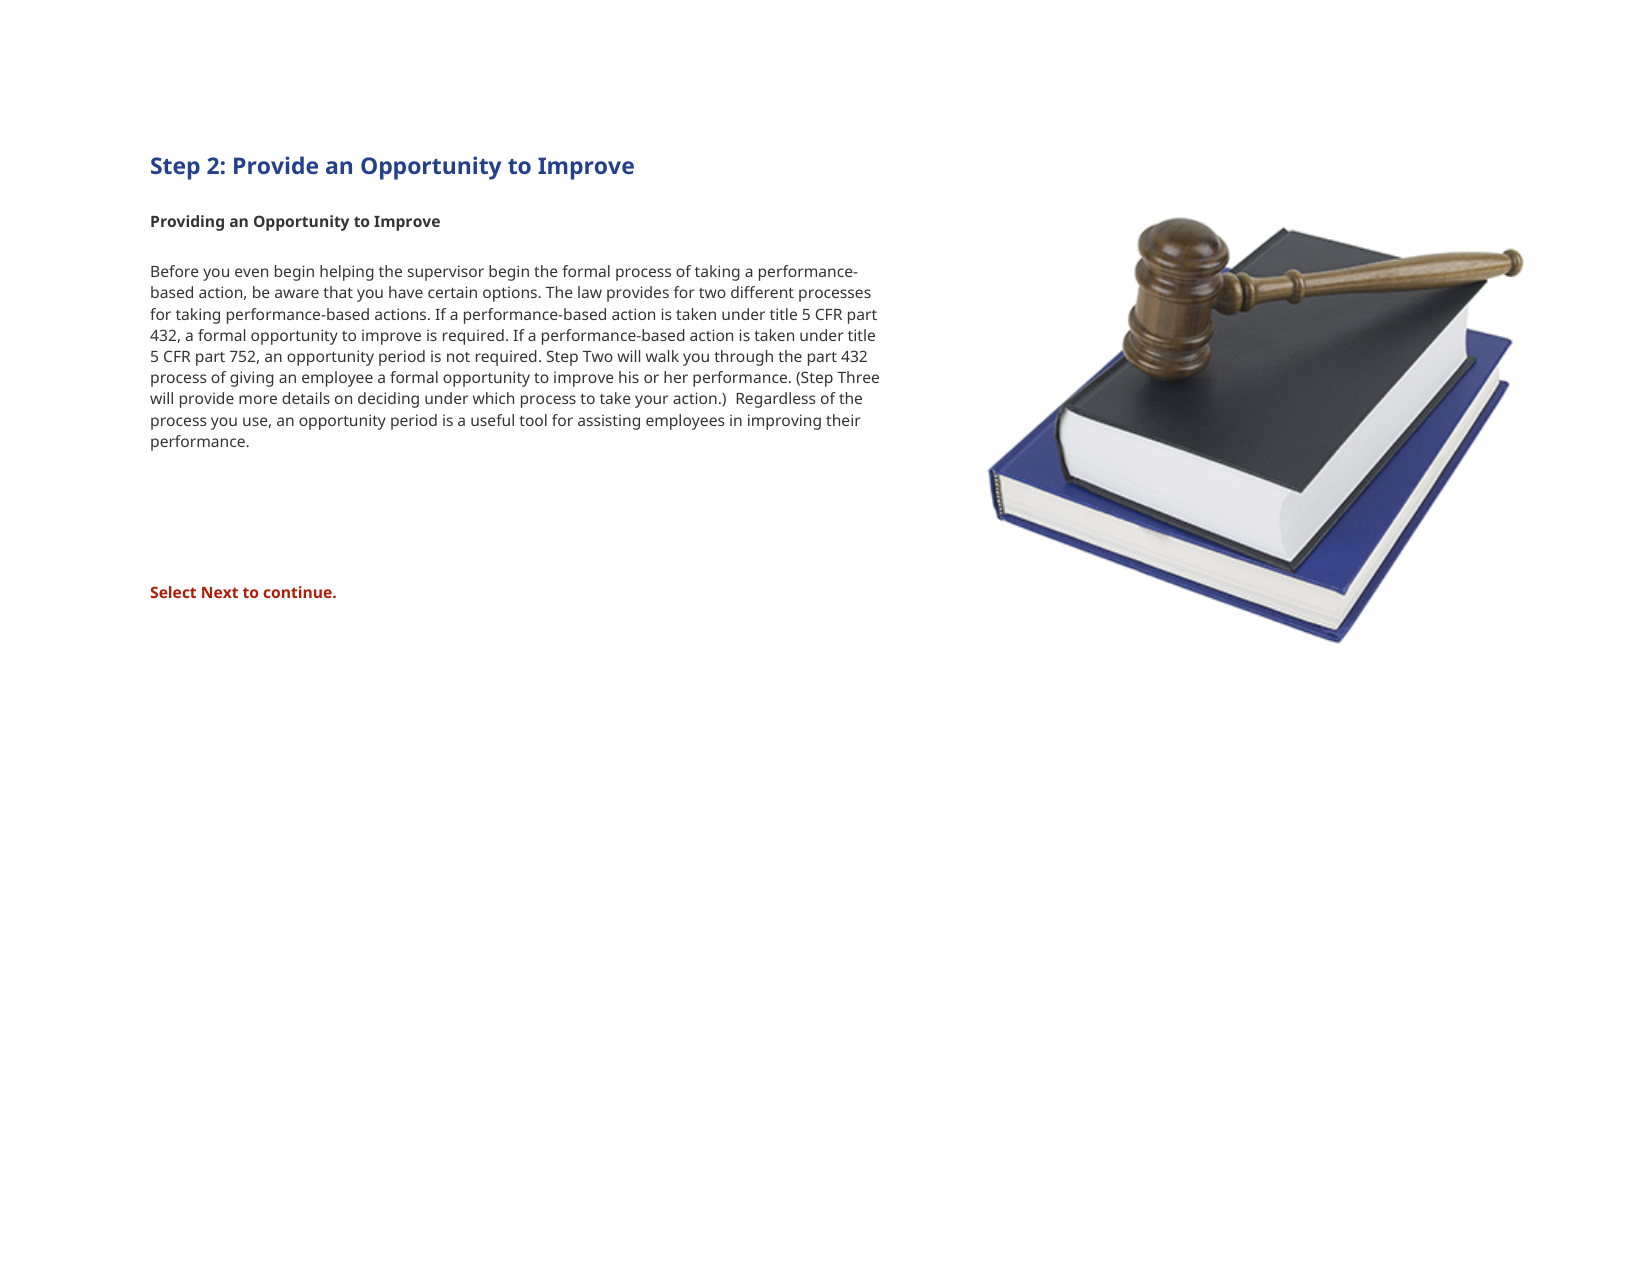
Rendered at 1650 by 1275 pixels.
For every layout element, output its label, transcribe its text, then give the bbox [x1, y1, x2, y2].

text Providing an Opportunity to Improve [150, 210, 905, 232]
text Select Next to continue. [150, 582, 905, 603]
text Before you even begin helping the supervisor begin the formal process of taking a performance-based action, be aware that you have certain options. The law provides for two different processes for taking performance-based actions. If a performance-based action is taken under title 5 CFR part 432, a formal opportunity to improve is required. If a performance-based action is taken under title 5 CFR part 752, an opportunity period is not required. Step Two will walk you through the part 432 process of giving an employee a formal opportunity to improve his or her performance. (Step Three will provide more details on deciding under which process to take your action.) Regardless of the process you use, an opportunity period is a useful tool for assisting employees in improving their performance. [150, 261, 905, 452]
text Step 2: Provide an Opportunity to Improve [150, 150, 1500, 181]
picture [905, 167, 1605, 692]
